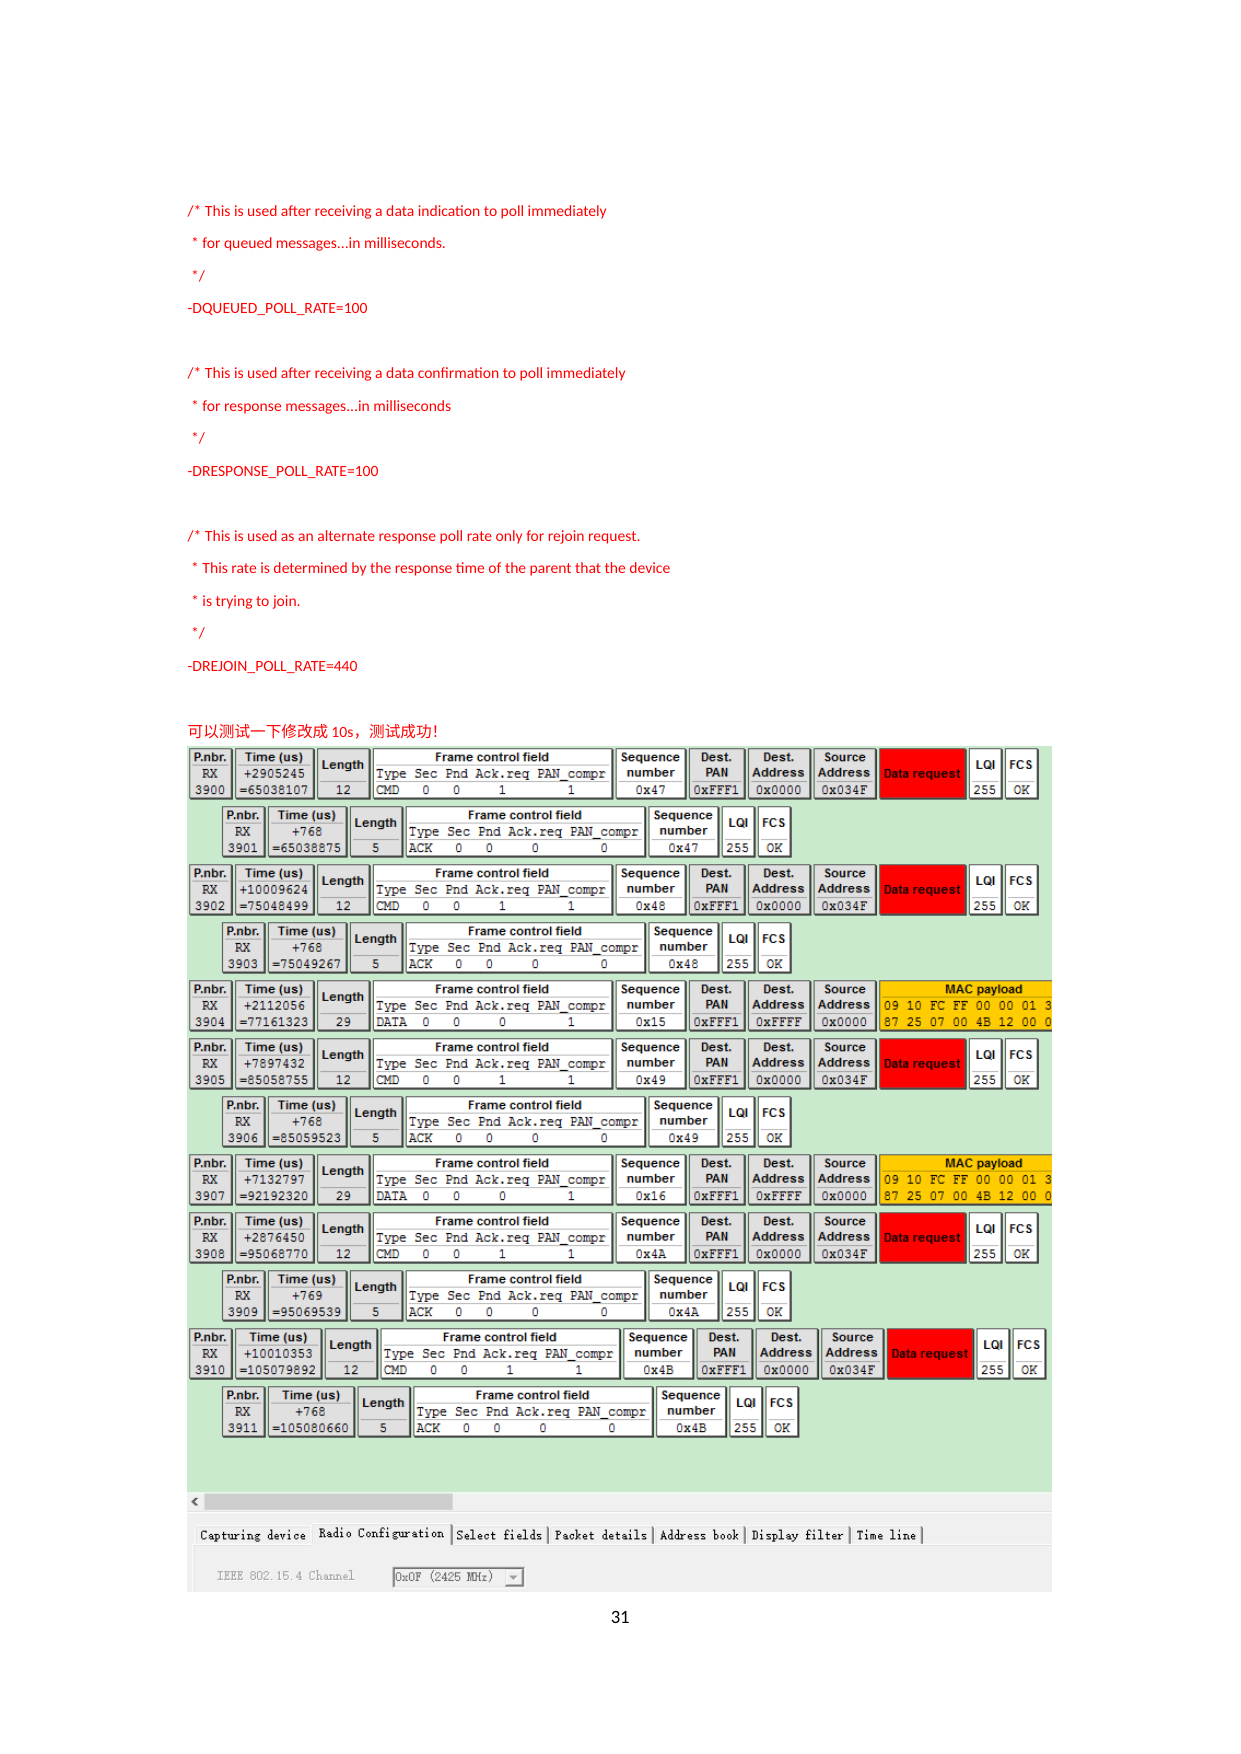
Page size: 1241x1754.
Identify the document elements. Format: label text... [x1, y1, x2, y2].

text -DREJOIN_POLL_RATE=440 [187, 649, 1053, 682]
text /* This is used as an alternate response poll rate only for rejoin request. [187, 519, 1053, 552]
text */ [187, 259, 1053, 292]
text /* This is used after receiving a data indication to poll immediately [187, 194, 1053, 227]
text * for response messages...in milliseconds [187, 389, 1053, 422]
text /* This is used after receiving a data confirmation to poll immediately [187, 357, 1053, 389]
picture [187, 746, 1052, 1592]
text * for queued messages...in milliseconds. [187, 227, 1053, 259]
text */ [187, 422, 1053, 454]
text */ [187, 617, 1053, 649]
text -DRESPONSE_POLL_RATE=100 [187, 454, 1053, 487]
text * is trying to join. [187, 584, 1053, 617]
text 可以测试一下修改成10s，测试成功！ [187, 714, 1053, 747]
text * This rate is determined by the response time of the parent that the device [187, 552, 1053, 584]
text -DQUEUED_POLL_RATE=100 [187, 292, 1053, 324]
